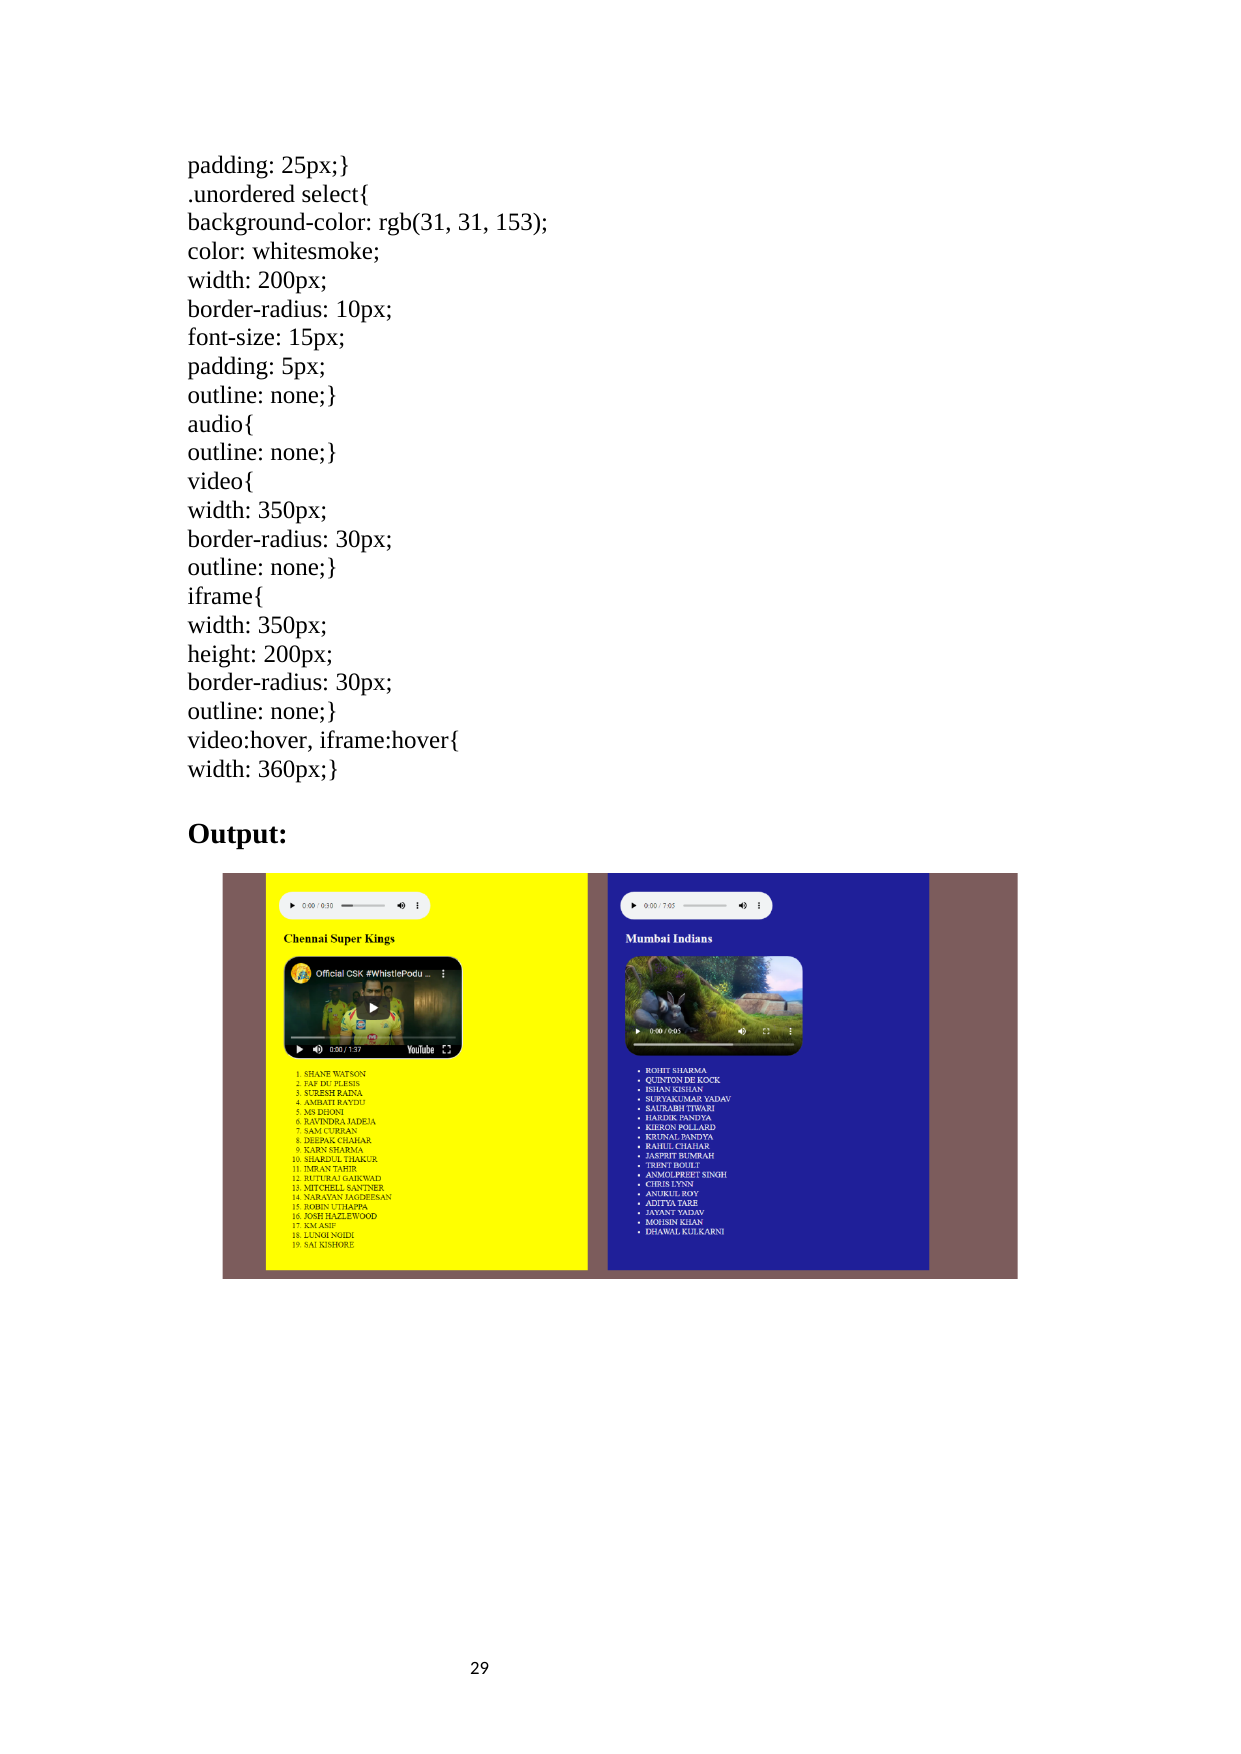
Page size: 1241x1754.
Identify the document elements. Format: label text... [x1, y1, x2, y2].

text outline: none;} [187, 380, 1053, 409]
text video:hover, iframe:hover{ [187, 725, 1053, 754]
text padding: 25px;} [187, 150, 1053, 179]
text iframe{ [187, 581, 1053, 610]
text video{ [187, 466, 1053, 495]
text border-radius: 30px; [187, 667, 1053, 696]
text color: whitesmoke; [187, 236, 1053, 265]
text outline: none;} [187, 696, 1053, 725]
text width: 200px; [187, 265, 1053, 294]
text border-radius: 30px; [187, 524, 1053, 552]
picture [222, 873, 1018, 1279]
text .unordered select{ [187, 179, 1053, 207]
text background-color: rgb(31, 31, 153); [187, 207, 1053, 236]
text height: 200px; [187, 639, 1053, 667]
text border-radius: 10px; [187, 294, 1053, 322]
text width: 350px; [187, 610, 1053, 639]
text font-size: 15px; [187, 322, 1053, 351]
text audio{ [187, 409, 1053, 437]
text outline: none;} [187, 437, 1053, 466]
text width: 360px;} [187, 754, 1053, 782]
text padding: 5px; [187, 351, 1053, 380]
text width: 350px; [187, 495, 1053, 524]
text Output: [187, 816, 1053, 849]
text outline: none;} [187, 552, 1053, 581]
